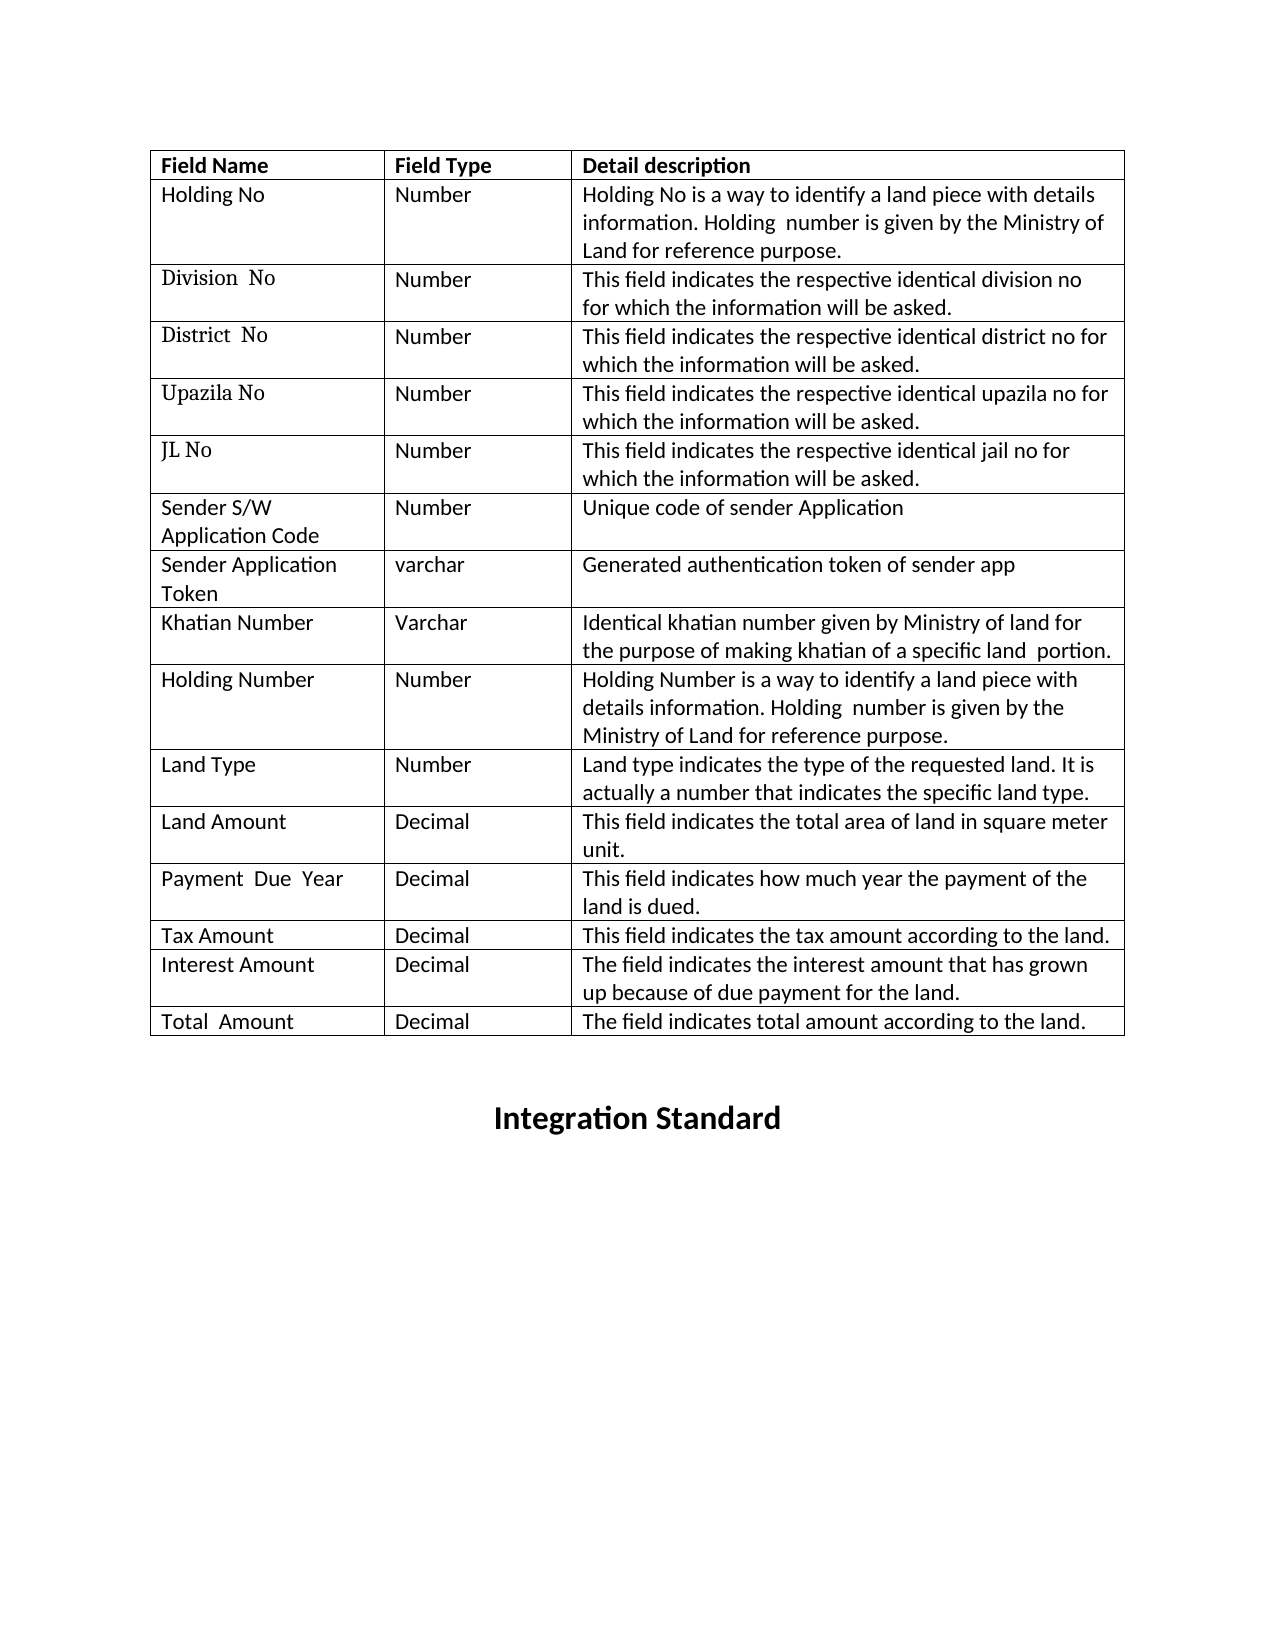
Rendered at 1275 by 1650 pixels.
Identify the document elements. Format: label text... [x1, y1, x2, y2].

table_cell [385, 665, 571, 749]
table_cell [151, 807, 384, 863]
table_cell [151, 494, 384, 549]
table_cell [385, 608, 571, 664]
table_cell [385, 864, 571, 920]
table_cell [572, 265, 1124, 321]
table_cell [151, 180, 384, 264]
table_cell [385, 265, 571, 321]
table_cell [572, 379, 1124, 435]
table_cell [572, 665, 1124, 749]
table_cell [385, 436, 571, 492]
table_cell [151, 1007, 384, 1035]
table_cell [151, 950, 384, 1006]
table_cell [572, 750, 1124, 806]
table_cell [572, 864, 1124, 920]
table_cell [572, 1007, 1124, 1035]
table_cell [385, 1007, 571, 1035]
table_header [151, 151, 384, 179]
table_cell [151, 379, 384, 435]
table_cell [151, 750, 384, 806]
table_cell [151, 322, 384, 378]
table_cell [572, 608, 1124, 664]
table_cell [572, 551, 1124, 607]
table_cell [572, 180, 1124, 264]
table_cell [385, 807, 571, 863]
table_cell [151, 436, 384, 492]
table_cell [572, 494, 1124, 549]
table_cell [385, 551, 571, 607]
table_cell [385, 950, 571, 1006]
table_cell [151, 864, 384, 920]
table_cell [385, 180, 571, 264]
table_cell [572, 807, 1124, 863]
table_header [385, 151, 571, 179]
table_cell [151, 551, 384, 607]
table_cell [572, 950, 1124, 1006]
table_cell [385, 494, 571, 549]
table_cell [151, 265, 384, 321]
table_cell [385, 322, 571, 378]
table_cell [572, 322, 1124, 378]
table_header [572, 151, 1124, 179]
text Integration Standard [150, 1097, 1125, 1138]
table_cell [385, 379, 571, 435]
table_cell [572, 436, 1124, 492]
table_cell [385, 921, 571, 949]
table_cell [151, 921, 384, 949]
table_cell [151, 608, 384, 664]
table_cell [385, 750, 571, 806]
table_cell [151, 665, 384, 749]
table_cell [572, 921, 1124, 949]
